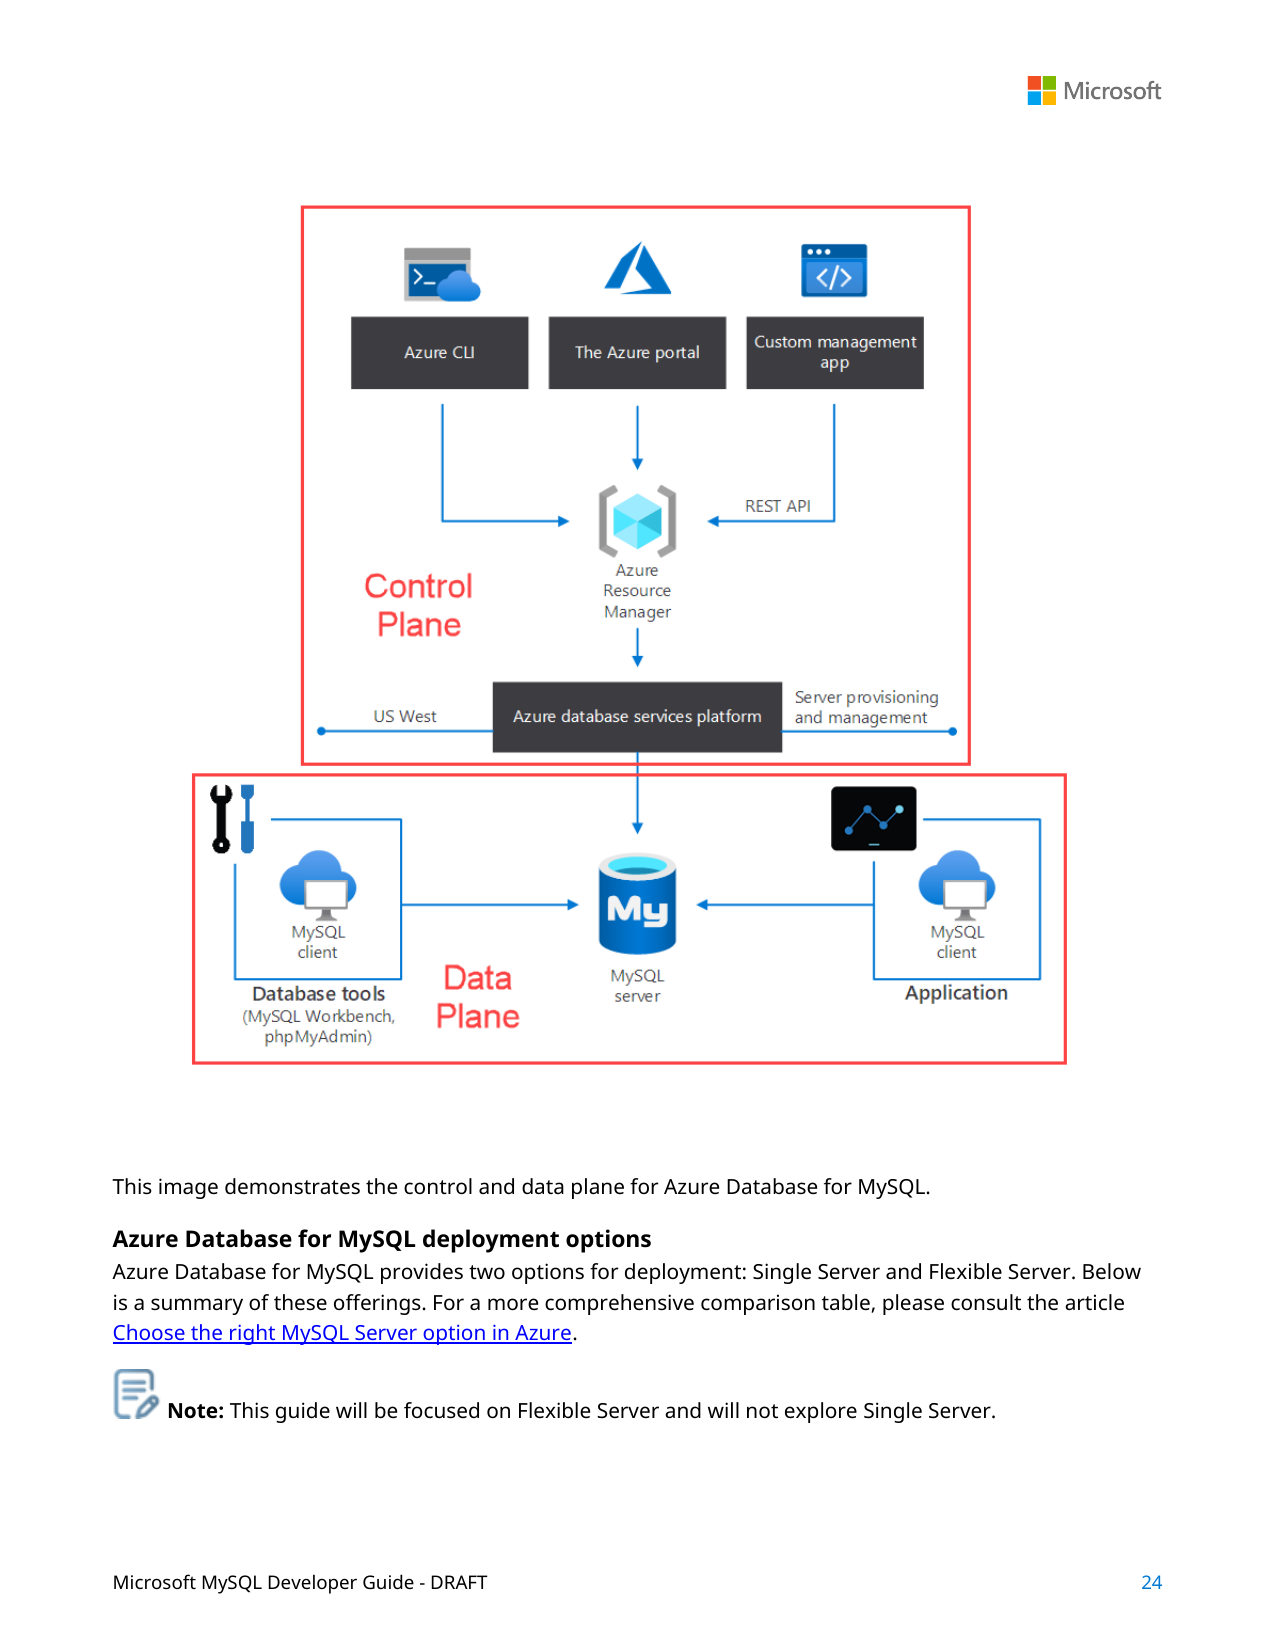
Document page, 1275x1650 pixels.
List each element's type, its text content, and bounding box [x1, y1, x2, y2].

picture [1026, 75, 1163, 107]
text This image demonstrates the control and data plane for Azure Database for MySQL. [112, 1172, 1162, 1200]
picture [112, 1369, 162, 1419]
text Note: This guide will be focused on Flexible Server and will not explore Single Server. [112, 1370, 1162, 1425]
subtitle Azure Database for MySQL deployment options [112, 1223, 1162, 1254]
text Azure Database for MySQL provides two options for deployment: Single Server and Flexible Server. Below is a summary of these offerings. For a more comprehensive comparison table, please consult the article Choose the right MySQL Server option in Azure. [112, 1257, 1162, 1347]
picture [112, 150, 1163, 1149]
